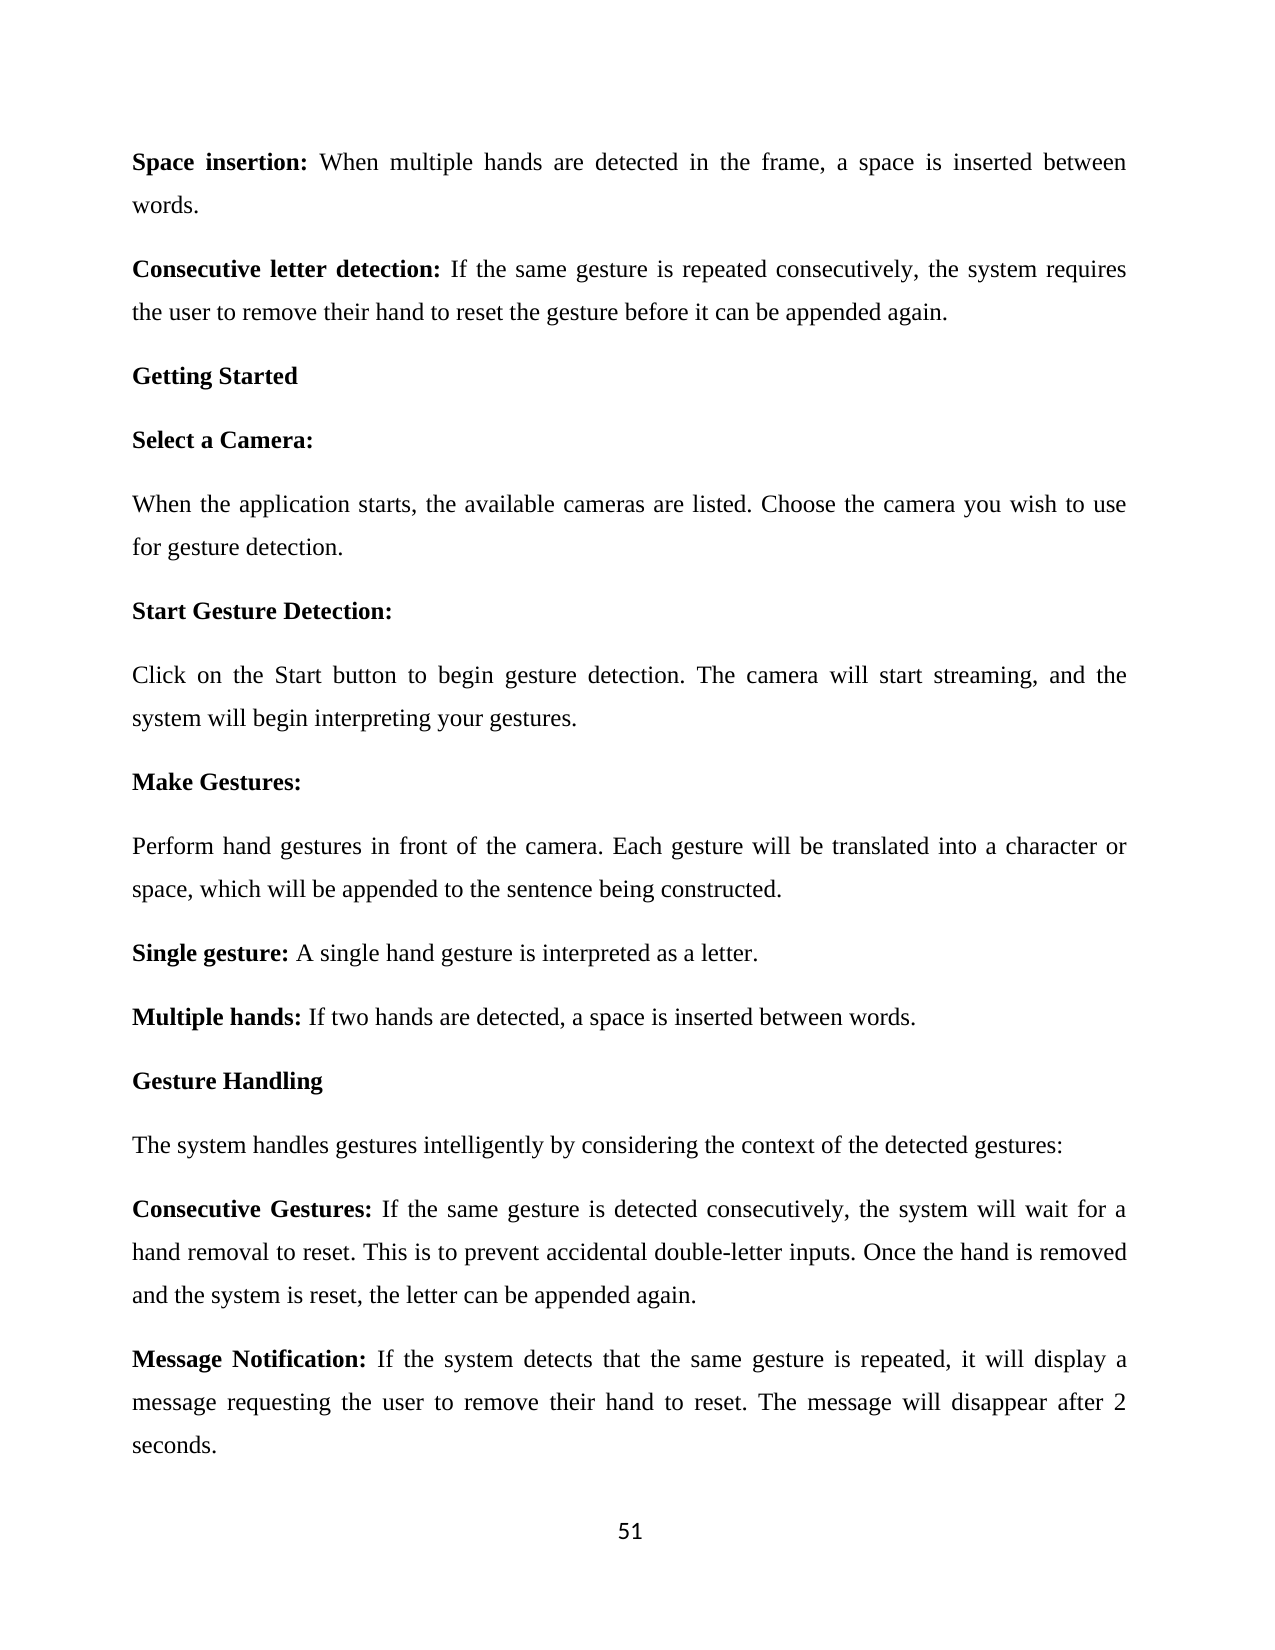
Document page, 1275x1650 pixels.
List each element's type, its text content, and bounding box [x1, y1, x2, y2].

text Gesture Handling [132, 1066, 1128, 1095]
text Perform hand gestures in front of the camera. Each gesture will be translated into a character or space, which will be appended to the sentence being constructed. [132, 831, 1128, 903]
text Consecutive Gestures: If the same gesture is detected consecutively, the system will wait for a hand removal to reset. This is to prevent accidental double-letter inputs. Once the hand is removed and the system is reset, the letter can be appended again. [132, 1194, 1128, 1309]
text Select a Camera: [132, 425, 1128, 454]
text Message Notification: If the system detects that the same gesture is repeated, it will display a message requesting the user to remove their hand to reset. The message will disappear after 2 seconds. [132, 1344, 1128, 1459]
text Click on the Start button to begin gesture detection. The camera will start streaming, and the system will begin interpreting your gestures. [132, 660, 1128, 732]
text Space insertion: When multiple hands are detected in the frame, a space is inserted between words. [132, 147, 1128, 219]
text Start Gesture Detection: [132, 596, 1128, 625]
text The system handles gestures intelligently by considering the context of the detected gestures: [132, 1130, 1128, 1159]
text Single gesture: A single hand gesture is interpreted as a letter. [132, 938, 1128, 967]
text Multiple hands: If two hands are detected, a space is inserted between words. [132, 1002, 1128, 1031]
text When the application starts, the available cameras are listed. Choose the camera you wish to use for gesture detection. [132, 489, 1128, 561]
text Make Gestures: [132, 767, 1128, 796]
text Consecutive letter detection: If the same gesture is repeated consecutively, the system requires the user to remove their hand to reset the gesture before it can be appended again. [132, 254, 1128, 326]
text Getting Started [132, 361, 1128, 390]
